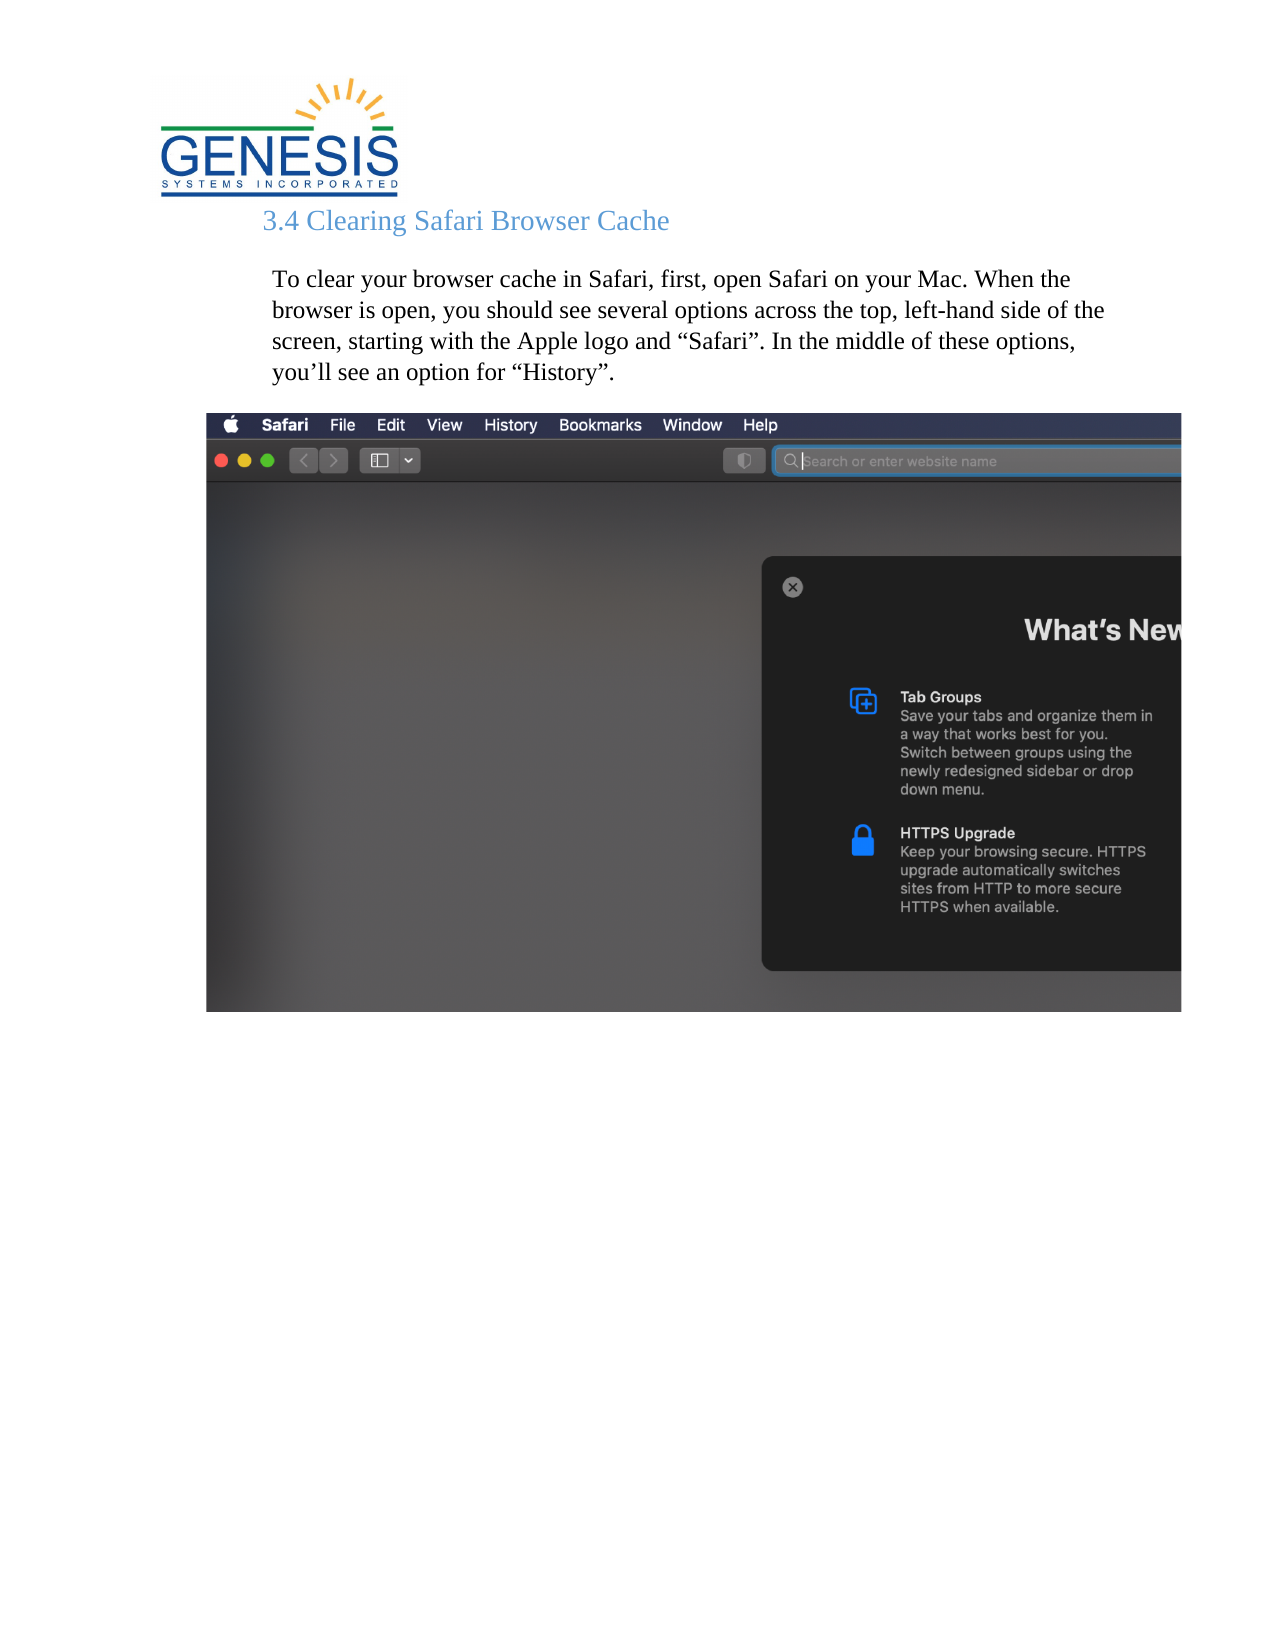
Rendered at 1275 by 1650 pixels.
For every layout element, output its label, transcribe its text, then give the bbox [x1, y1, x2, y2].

picture [150, 75, 409, 203]
picture [206, 413, 1182, 1012]
subtitle To clear your browser cache in Safari, first, open Safari on your Mac. When the browser is open, you should see several options across the top, left-hand side of the screen, starting with the Apple logo and “Safari”. In the middle of these options, you’ll see an option for “History”. [272, 264, 1125, 386]
subtitle 3.4 Clearing Safari Browser Cache [262, 203, 1125, 236]
